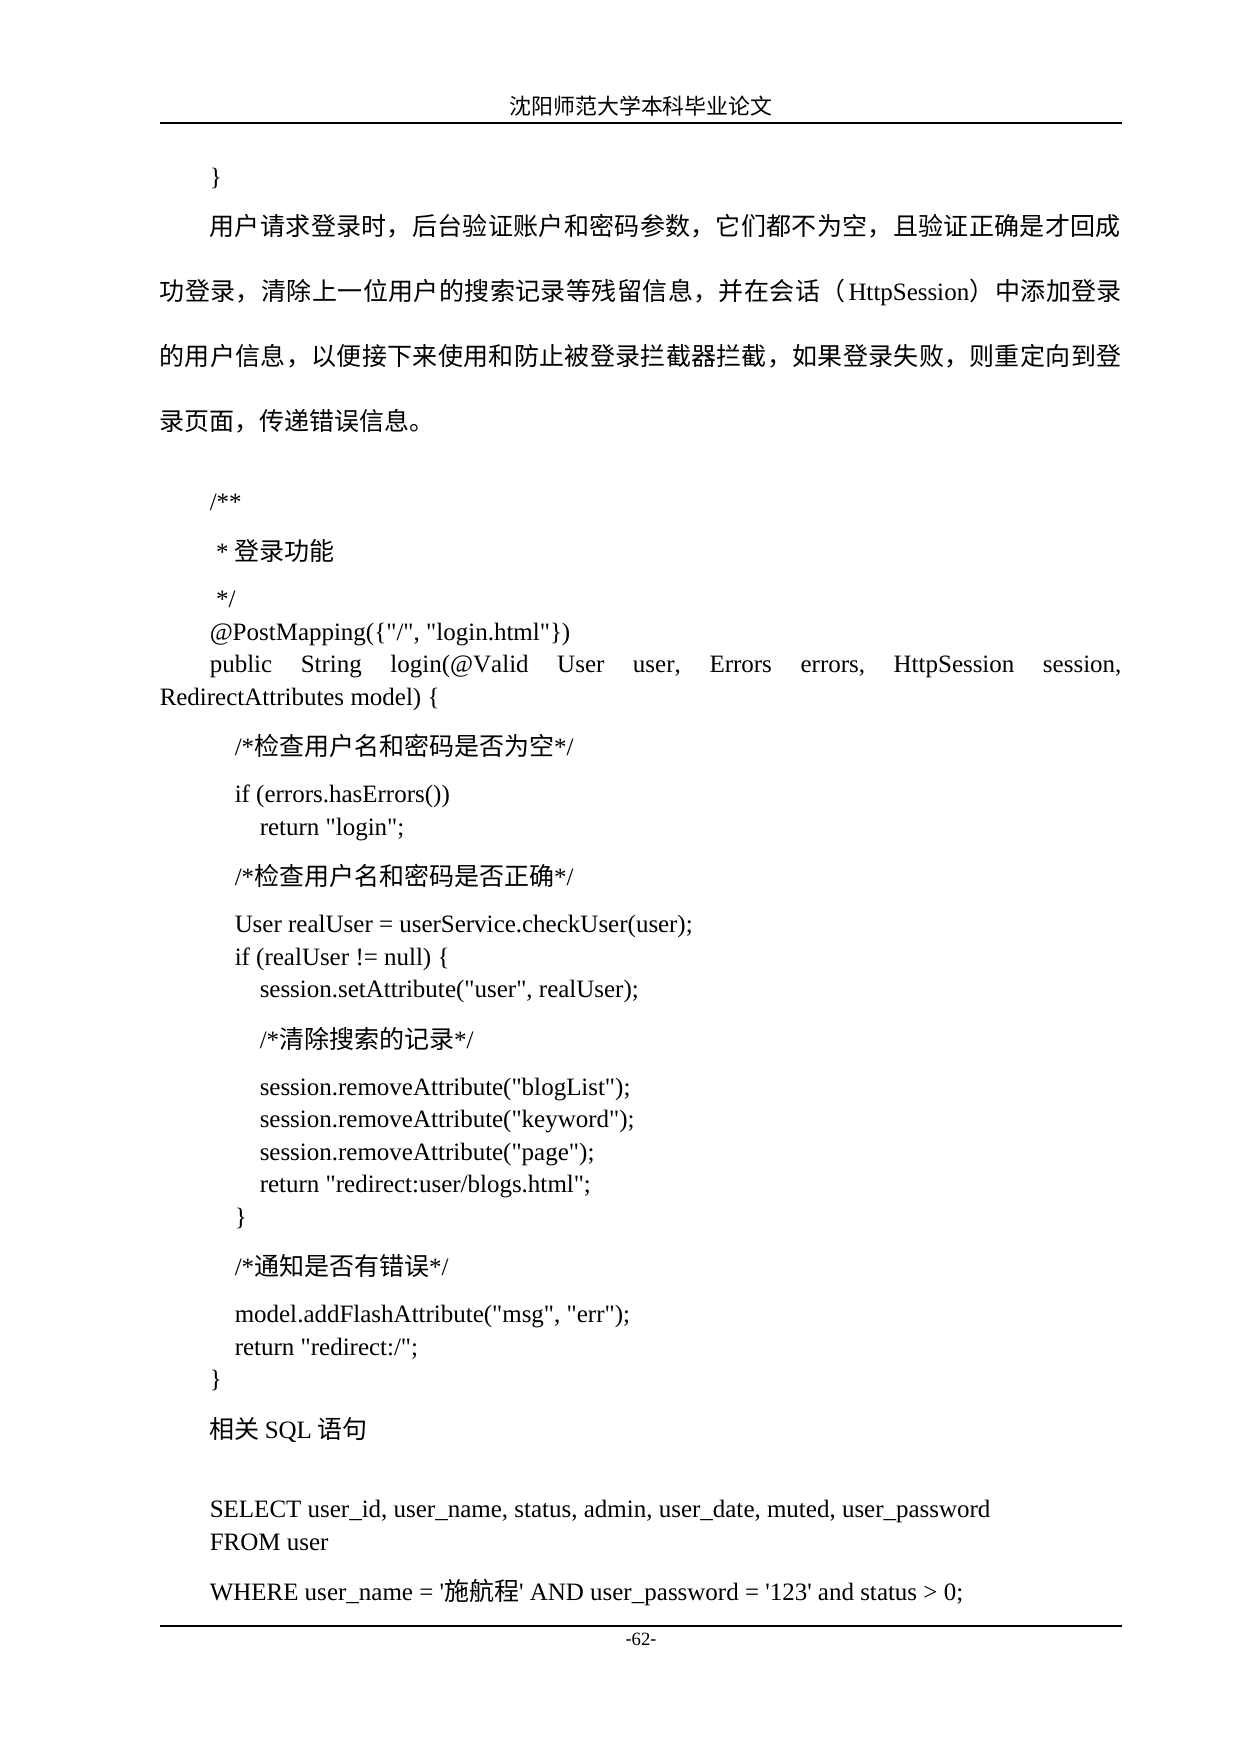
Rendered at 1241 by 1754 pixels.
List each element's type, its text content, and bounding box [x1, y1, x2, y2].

text return "redirect:/"; [159, 1330, 1122, 1362]
text public String login(@Valid User user, Errors errors, HttpSession session, RedirectAttributes model) { [159, 647, 1122, 712]
text /*通知是否有错误*/ [159, 1232, 1122, 1297]
text User realUser = userService.checkUser(user); [159, 907, 1122, 940]
text if (errors.hasErrors()) [159, 777, 1122, 810]
text session.setAttribute("user", realUser); [159, 972, 1122, 1005]
text 相关SQL语句 [159, 1395, 1122, 1460]
text * 登录功能 [159, 517, 1122, 582]
text FROM user [159, 1525, 1122, 1557]
text } [159, 160, 1122, 192]
text session.removeAttribute("keyword"); [159, 1102, 1122, 1135]
text } [159, 1200, 1122, 1232]
text /*检查用户名和密码是否正确*/ [159, 842, 1122, 907]
text 用户请求登录时，后台验证账户和密码参数，它们都不为空，且验证正确是才回成功登录，清除上一位用户的搜索记录等残留信息，并在会话（HttpSession）中添加登录的用户信息，以便接下来使用和防止被登录拦截器拦截，如果登录失败，则重定向到登录页面，传递错误信息。 [159, 192, 1122, 452]
text if (realUser != null) { [159, 940, 1122, 972]
text /** [159, 485, 1122, 517]
text model.addFlashAttribute("msg", "err"); [159, 1297, 1122, 1330]
text WHERE user_name = '施航程' AND user_password = '123' and status > 0; [159, 1557, 1122, 1622]
text SELECT user_id, user_name, status, admin, user_date, muted, user_password [159, 1492, 1122, 1525]
text return "login"; [159, 810, 1122, 842]
text */ [159, 582, 1122, 615]
text session.removeAttribute("blogList"); [159, 1070, 1122, 1102]
text /*检查用户名和密码是否为空*/ [159, 712, 1122, 777]
text return "redirect:user/blogs.html"; [159, 1167, 1122, 1200]
text @PostMapping({"/", "login.html"}) [159, 615, 1122, 647]
text /*清除搜索的记录*/ [159, 1005, 1122, 1070]
text } [159, 1362, 1122, 1395]
text session.removeAttribute("page"); [159, 1135, 1122, 1167]
